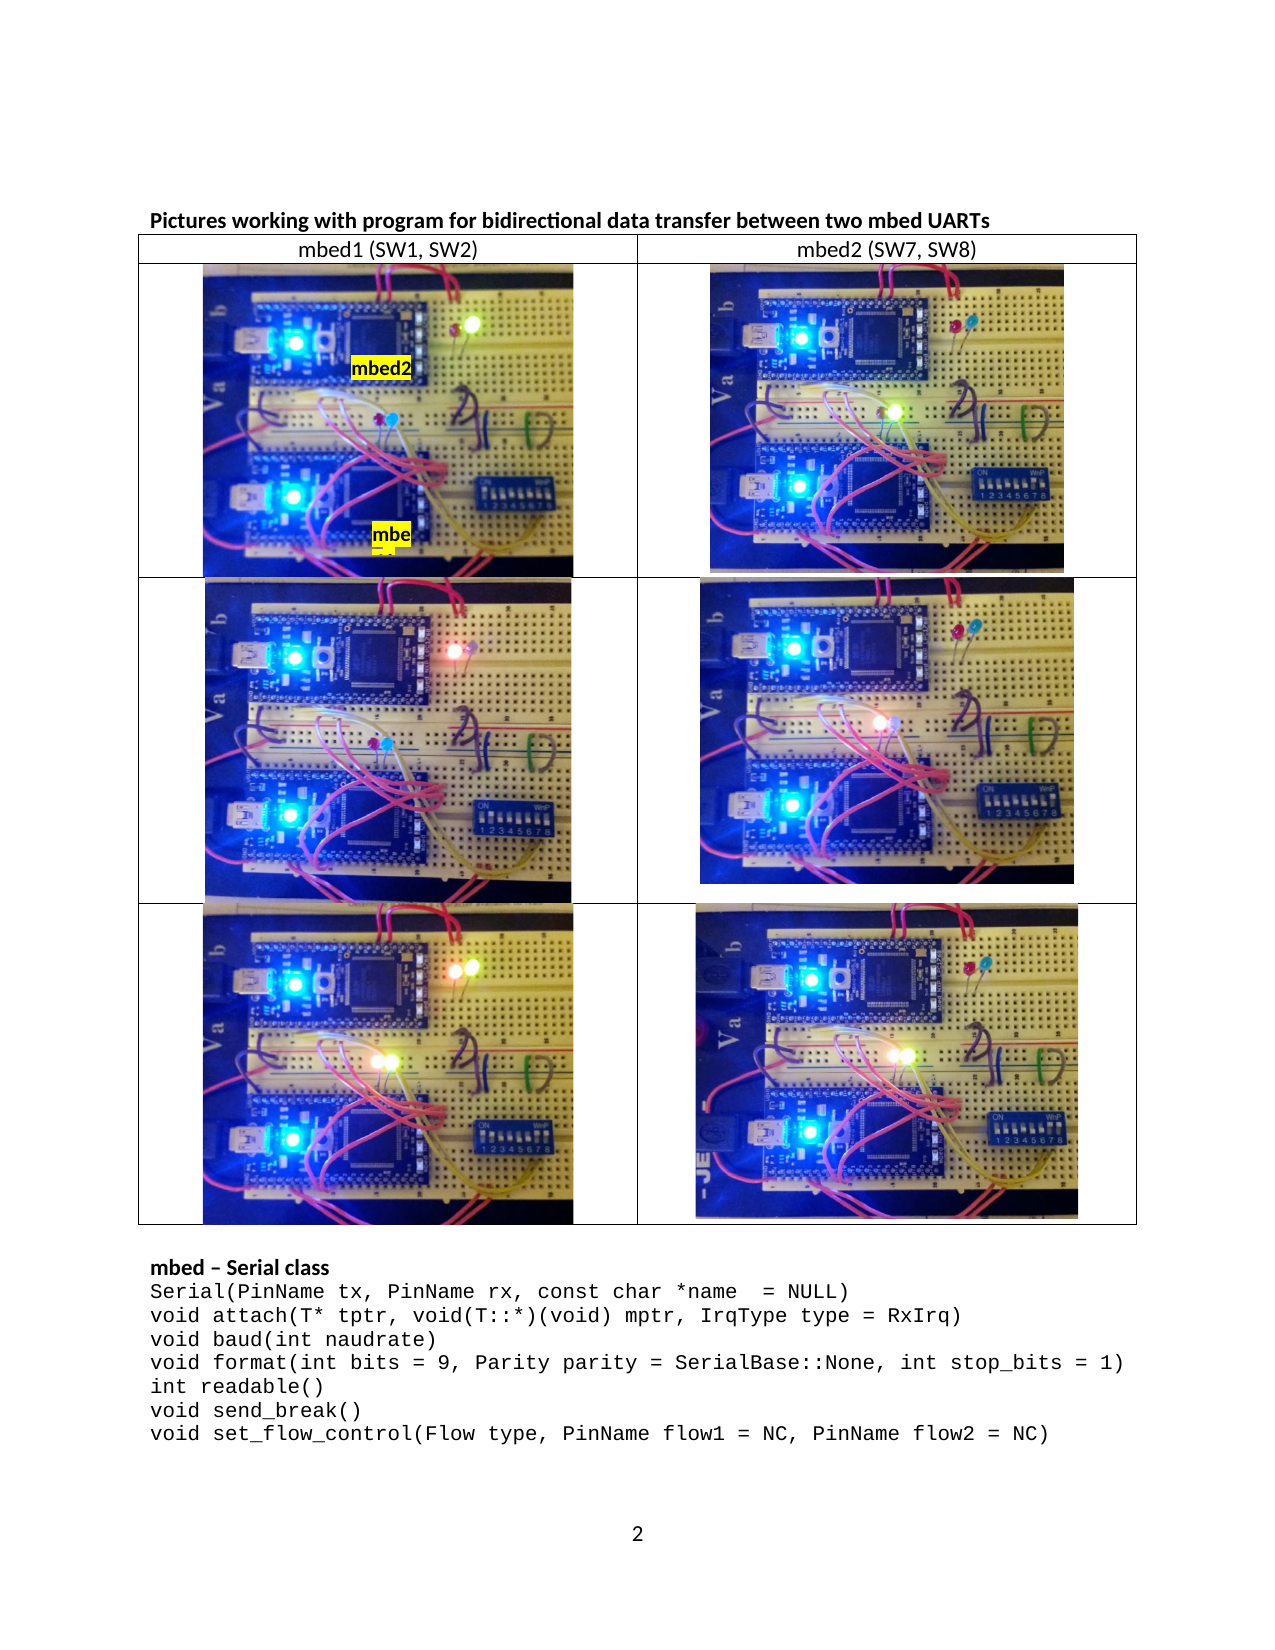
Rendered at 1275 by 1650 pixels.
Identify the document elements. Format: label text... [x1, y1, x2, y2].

table_cell [574, 904, 637, 1224]
table_cell [572, 578, 637, 902]
table_cell [638, 264, 1136, 577]
picture [710, 264, 1064, 573]
table_cell [139, 264, 202, 577]
text void format(int bits = 9, Parity parity = SerialBase::None, int stop_bits = 1) [150, 1352, 1125, 1376]
text void attach(T* tptr, void(T::*)(void) mptr, IrqType type = RxIrq) [150, 1305, 1125, 1329]
table_cell [638, 578, 1136, 902]
text void send_break() [150, 1399, 1125, 1423]
picture [202, 264, 574, 1225]
table_cell [139, 578, 205, 902]
picture [695, 903, 1079, 1219]
text mbed – Serial class [150, 1253, 1125, 1281]
table_header mbed2 (SW7, SW8) [638, 235, 1136, 263]
table_header mbed1 (SW1, SW2) [139, 235, 637, 263]
text Serial(PinName tx, PinName rx, const char *name = NULL) [150, 1281, 1125, 1305]
table_cell [638, 904, 1136, 1224]
table_cell [574, 264, 637, 577]
text int readable() [150, 1376, 1125, 1399]
table_cell [139, 904, 202, 1224]
text void baud(int naudrate) [150, 1329, 1125, 1352]
picture [700, 577, 1074, 884]
text Pictures working with program for bidirectional data transfer between two mbed UARTs [150, 206, 1125, 234]
text void set_flow_control(Flow type, PinName flow1 = NC, PinName flow2 = NC) [150, 1423, 1125, 1447]
